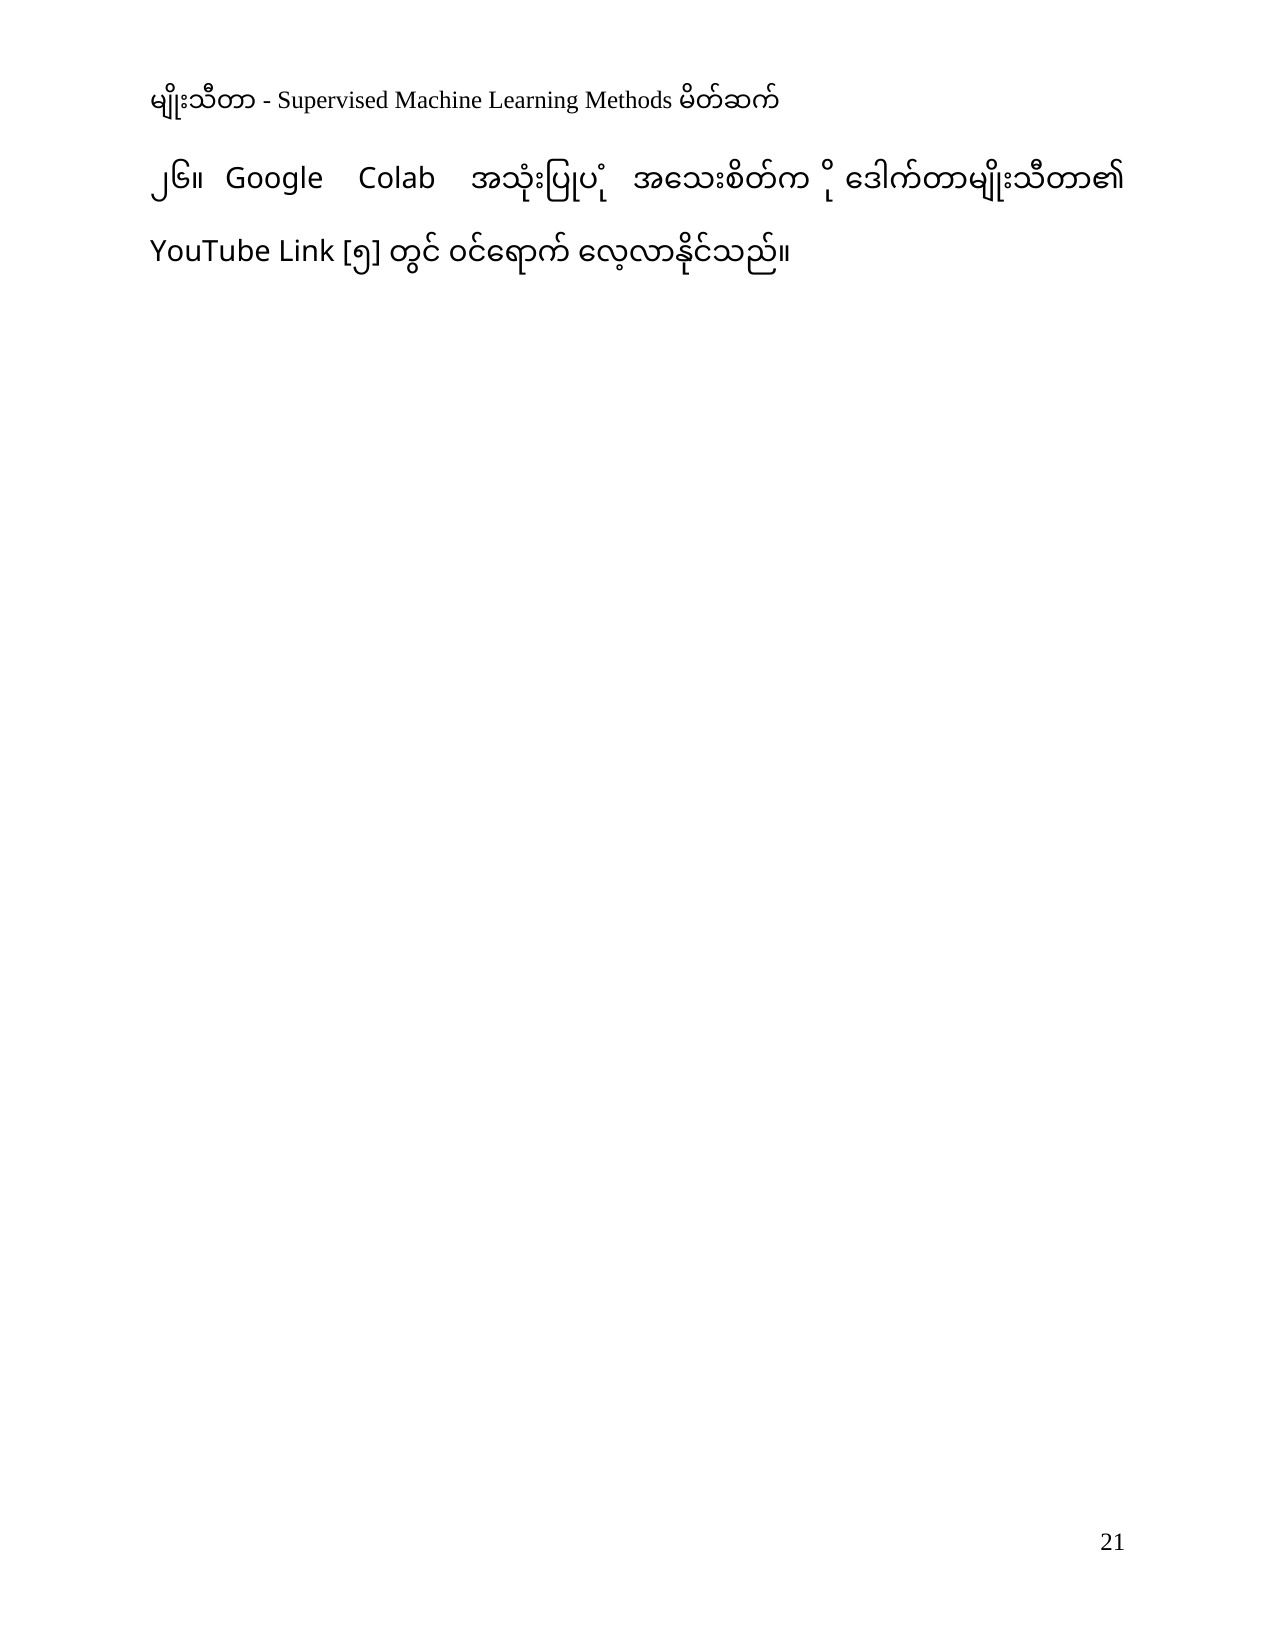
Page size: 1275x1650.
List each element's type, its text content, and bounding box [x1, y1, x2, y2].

text ၂၆။ Google Colab အသုံးပြုပုံ အသေးစိတ်ကို ဒေါက်တာမျိုးသီတာ၏ YouTube Link [၅] တွင် ၀င်ရောက် လေ့လာနိုင်သည်။ [150, 150, 1125, 287]
